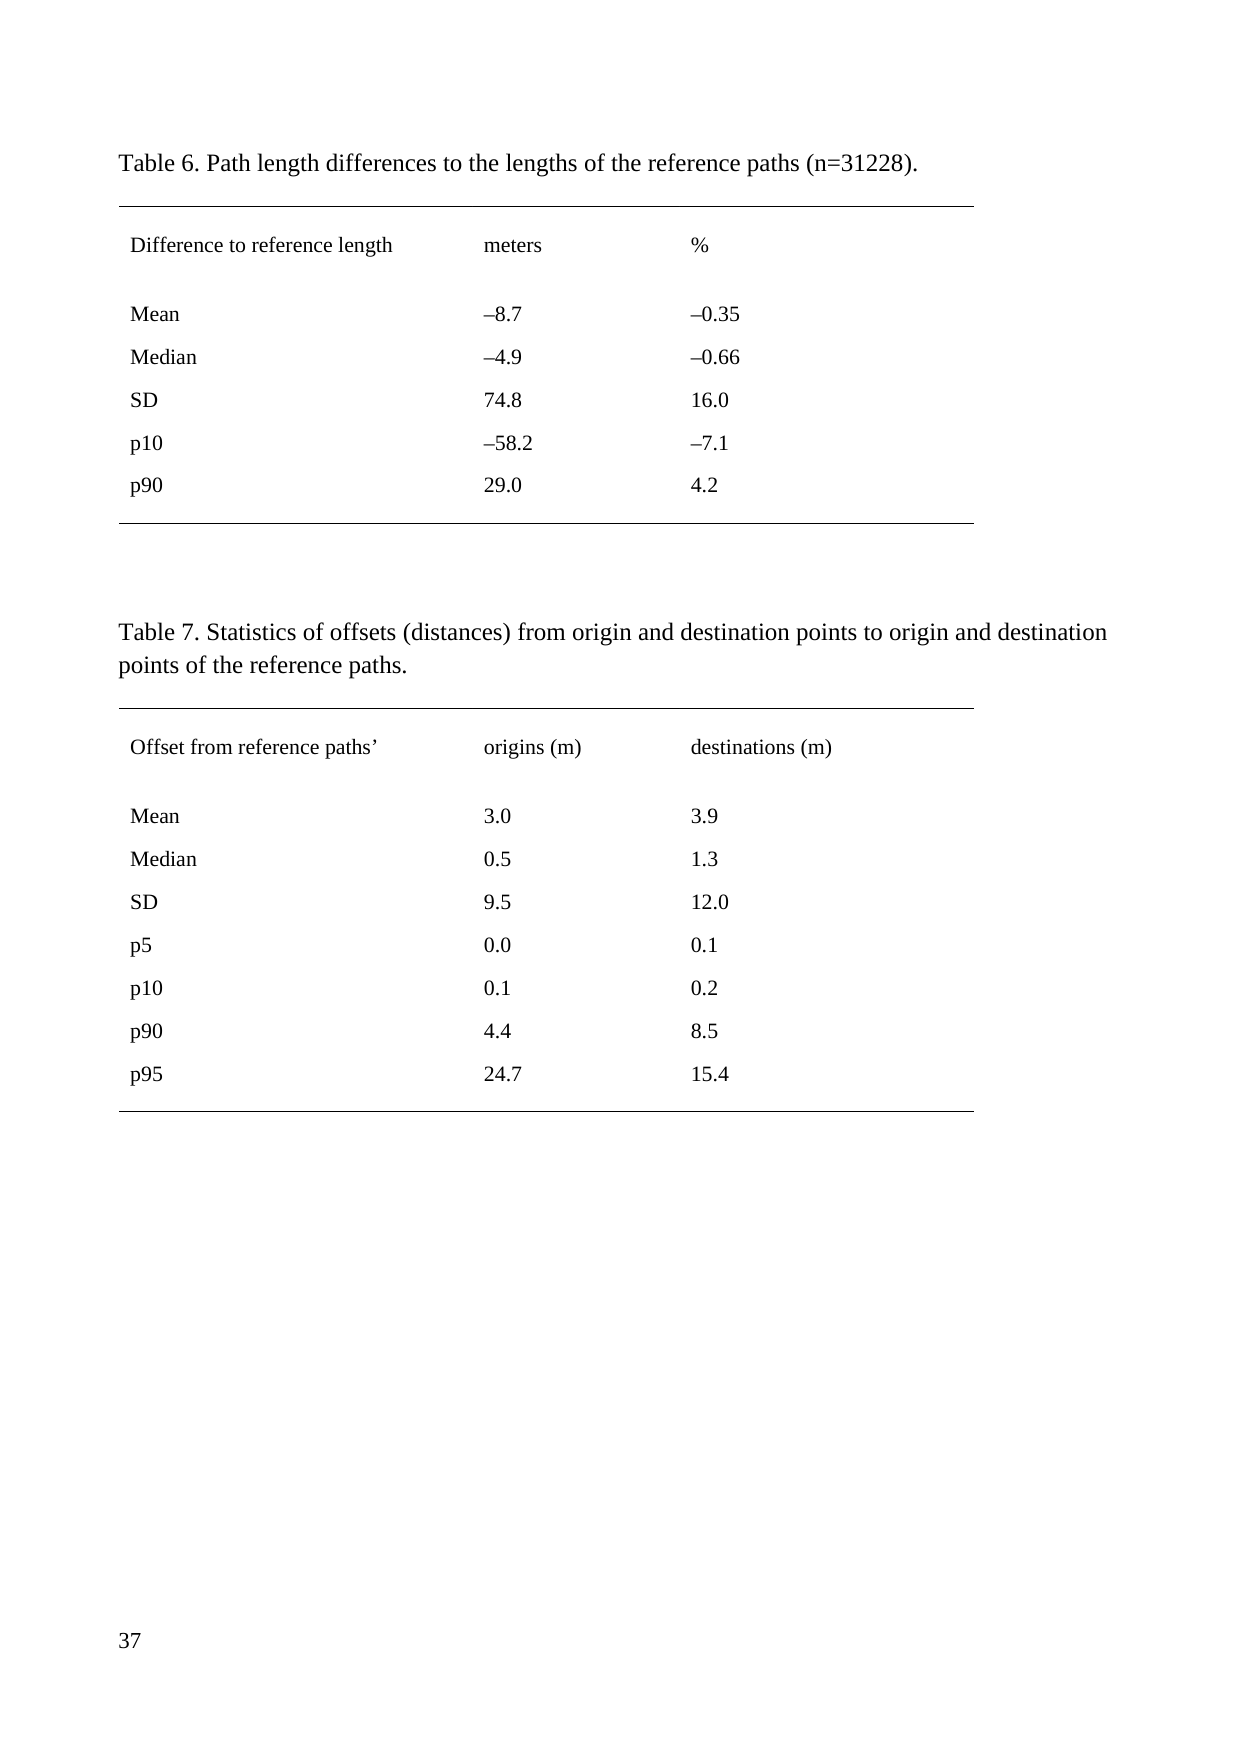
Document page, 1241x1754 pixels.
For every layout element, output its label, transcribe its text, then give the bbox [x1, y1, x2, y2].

table_cell –0.35 [680, 276, 974, 326]
table_cell –8.7 [473, 276, 679, 326]
text Table 7. Statistics of offsets (distances) from origin and destination points to origin and destination points of the reference paths. [118, 617, 1122, 679]
table_cell 16.0 [680, 370, 974, 412]
table_cell p95 [119, 1044, 472, 1111]
table_cell –7.1 [680, 413, 974, 455]
table_cell 12.0 [680, 872, 974, 914]
table_cell –0.66 [680, 327, 974, 369]
table_cell 3.0 [473, 778, 679, 828]
table_cell Median [119, 327, 472, 369]
table_cell 0.1 [473, 958, 679, 1000]
table_cell SD [119, 872, 472, 914]
table_cell p10 [119, 413, 472, 455]
table_cell 4.4 [473, 1001, 679, 1043]
table_cell Mean [119, 778, 472, 828]
table_cell p90 [119, 1001, 472, 1043]
table_cell 3.9 [680, 778, 974, 828]
table_cell SD [119, 370, 472, 412]
table_cell 9.5 [473, 872, 679, 914]
table_cell 15.4 [680, 1044, 974, 1111]
table_header destinations (m) [680, 709, 974, 777]
table_header origins (m) [473, 709, 679, 777]
table_cell 8.5 [680, 1001, 974, 1043]
table_cell 0.5 [473, 829, 679, 871]
table_cell 0.0 [473, 915, 679, 957]
table_cell 0.2 [680, 958, 974, 1000]
table_cell Mean [119, 276, 472, 326]
table_cell 24.7 [473, 1044, 679, 1111]
table_cell 0.1 [680, 915, 974, 957]
table_cell p10 [119, 958, 472, 1000]
table_cell Median [119, 829, 472, 871]
table_cell 29.0 [473, 456, 679, 523]
table_header % [680, 207, 974, 275]
table_header Difference to reference length [119, 207, 472, 275]
table_cell p5 [119, 915, 472, 957]
table_header Offset from reference paths’ [119, 709, 472, 777]
table_cell p90 [119, 456, 472, 523]
table_cell 74.8 [473, 370, 679, 412]
table_cell 1.3 [680, 829, 974, 871]
table_header meters [473, 207, 679, 275]
table_cell –58.2 [473, 413, 679, 455]
text Table 6. Path length differences to the lengths of the reference paths (n=31228). [118, 148, 1122, 176]
table_cell 4.2 [680, 456, 974, 523]
table_cell –4.9 [473, 327, 679, 369]
